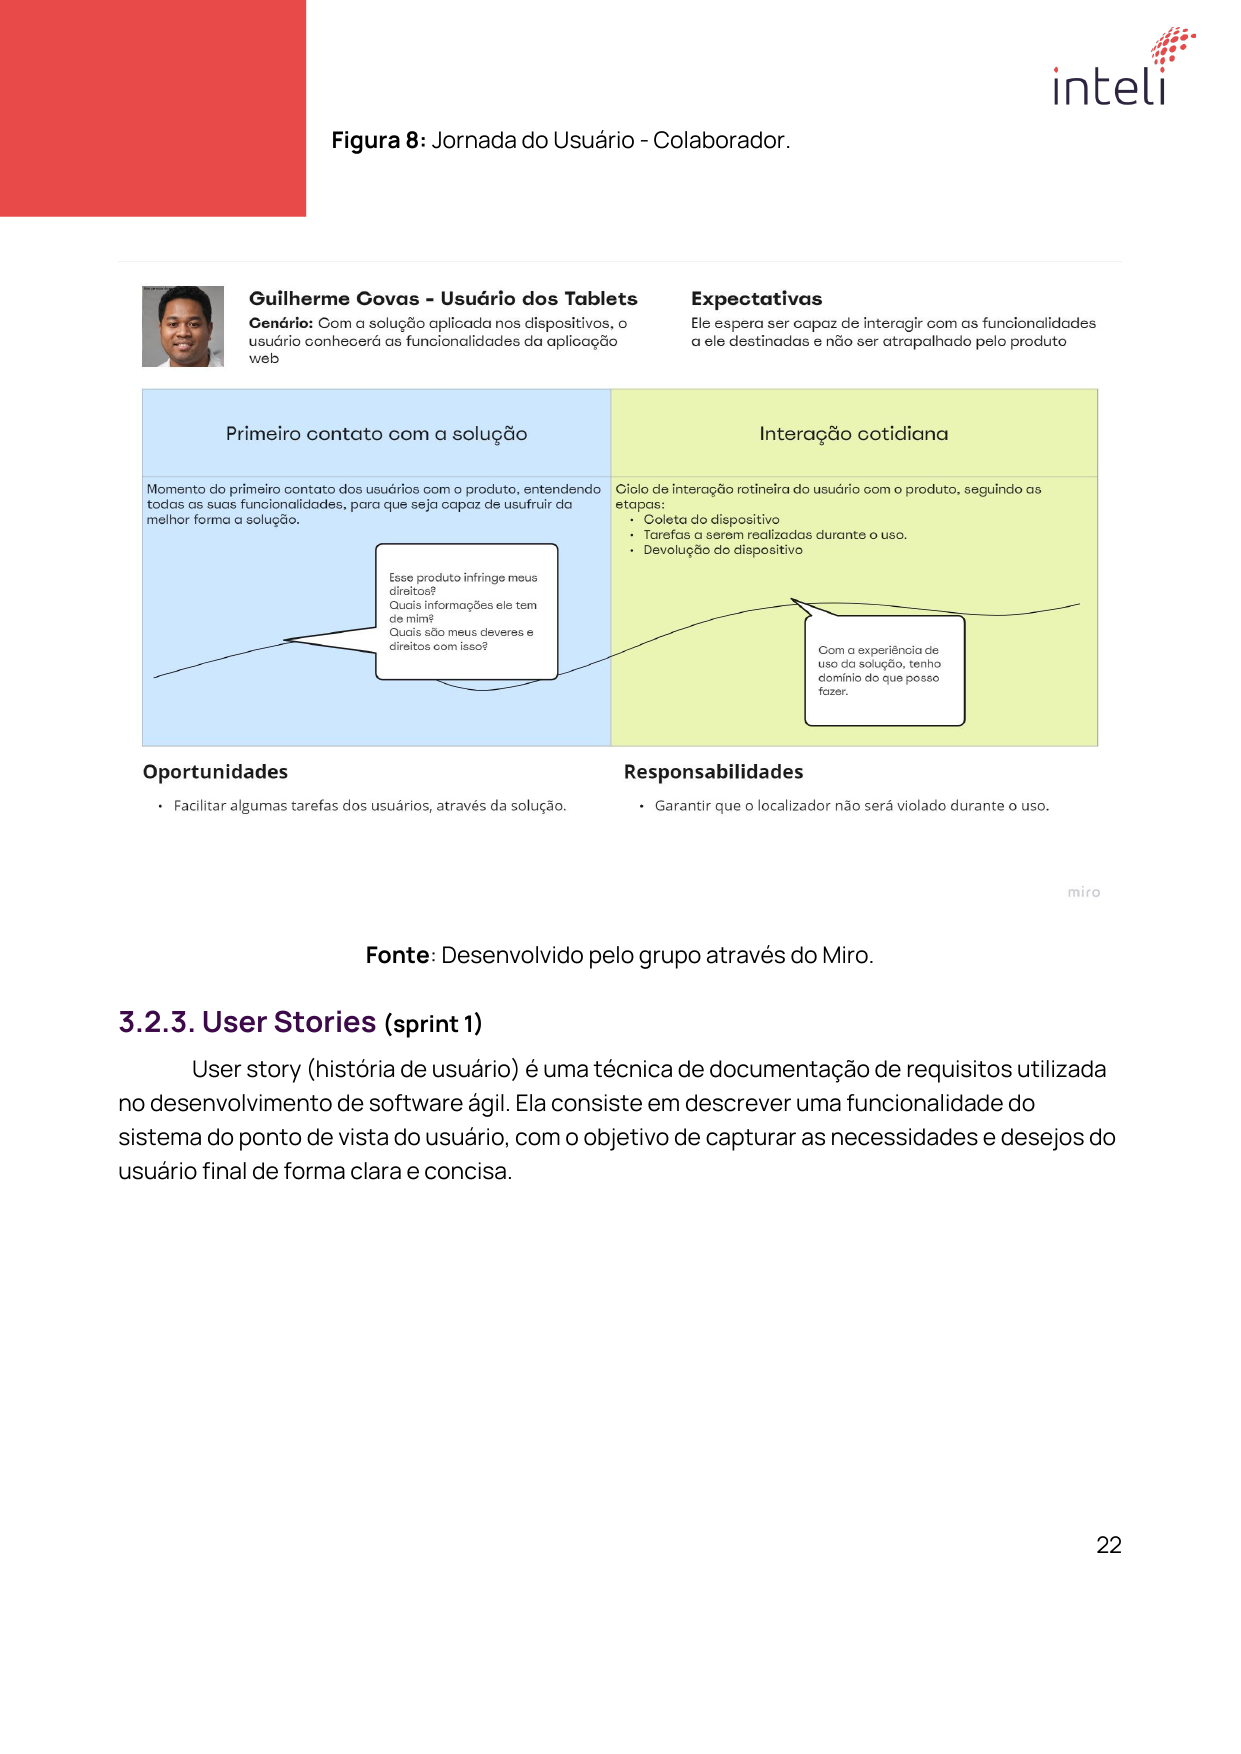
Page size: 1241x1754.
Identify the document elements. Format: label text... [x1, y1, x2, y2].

picture [0, 0, 307, 217]
picture [1054, 27, 1197, 105]
text Fonte: Desenvolvido pelo grupo através do Miro. [118, 939, 1122, 970]
picture [118, 261, 1123, 920]
text User story (história de usuário) é uma técnica de documentação de requisitos utilizada no desenvolvimento de software ágil. Ela consiste em descrever uma funcionalidade do sistema do ponto de vista do usuário, com o objetivo de capturar as necessidades e desejos do usuário final de forma clara e concisa. [118, 1053, 1122, 1186]
text Figura 8: Jornada do Usuário - Colaborador. [118, 124, 1122, 155]
text 3.2.3. User Stories (sprint 1) [118, 1002, 1122, 1042]
